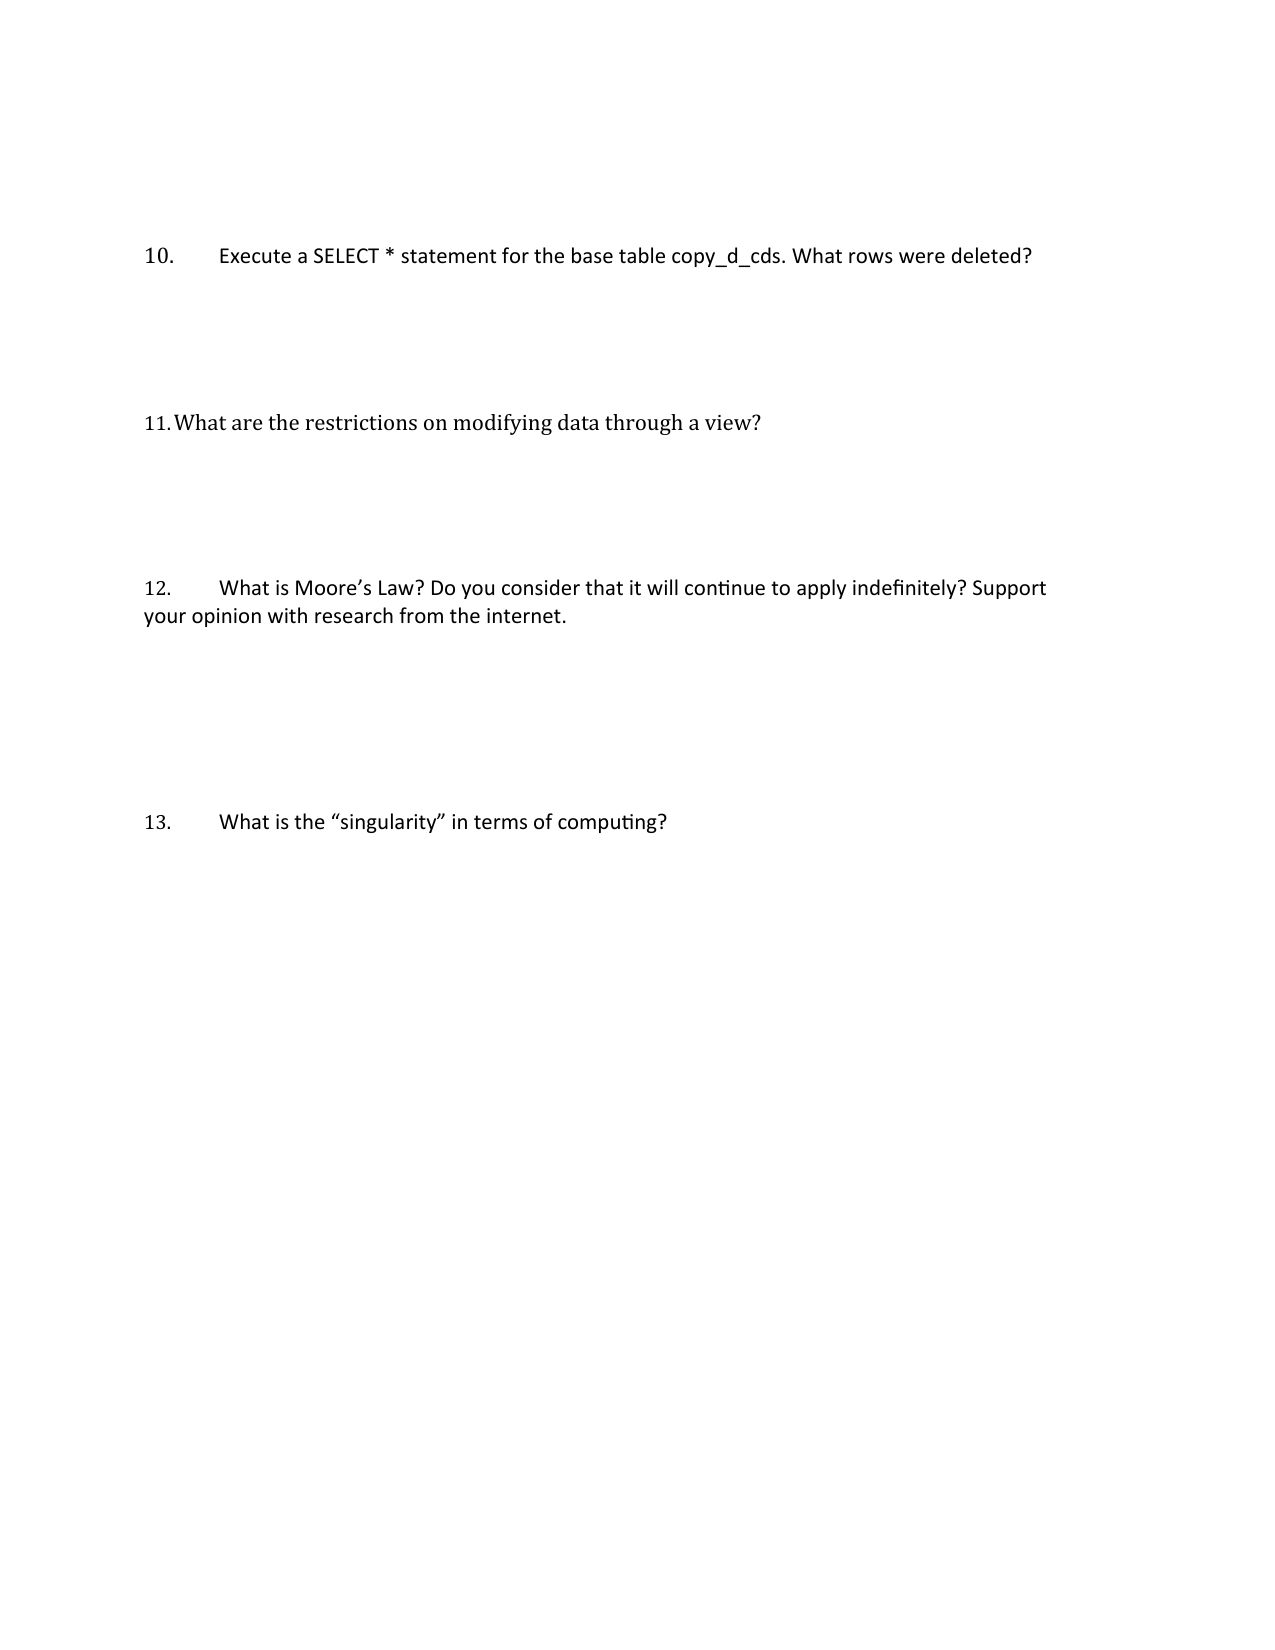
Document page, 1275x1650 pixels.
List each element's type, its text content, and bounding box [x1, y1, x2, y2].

list What are the restrictions on modifying data through a view? [144, 409, 1275, 436]
list What is Moore’s Law? Do you consider that it will continue to apply indefinitely? Support your opinion with research from the internet. [144, 573, 1092, 629]
list Execute a SELECT * statement for the base table copy_d_cds. What rows were deleted? [144, 241, 1275, 269]
list What is the “singularity” in terms of computing? [144, 807, 1275, 835]
